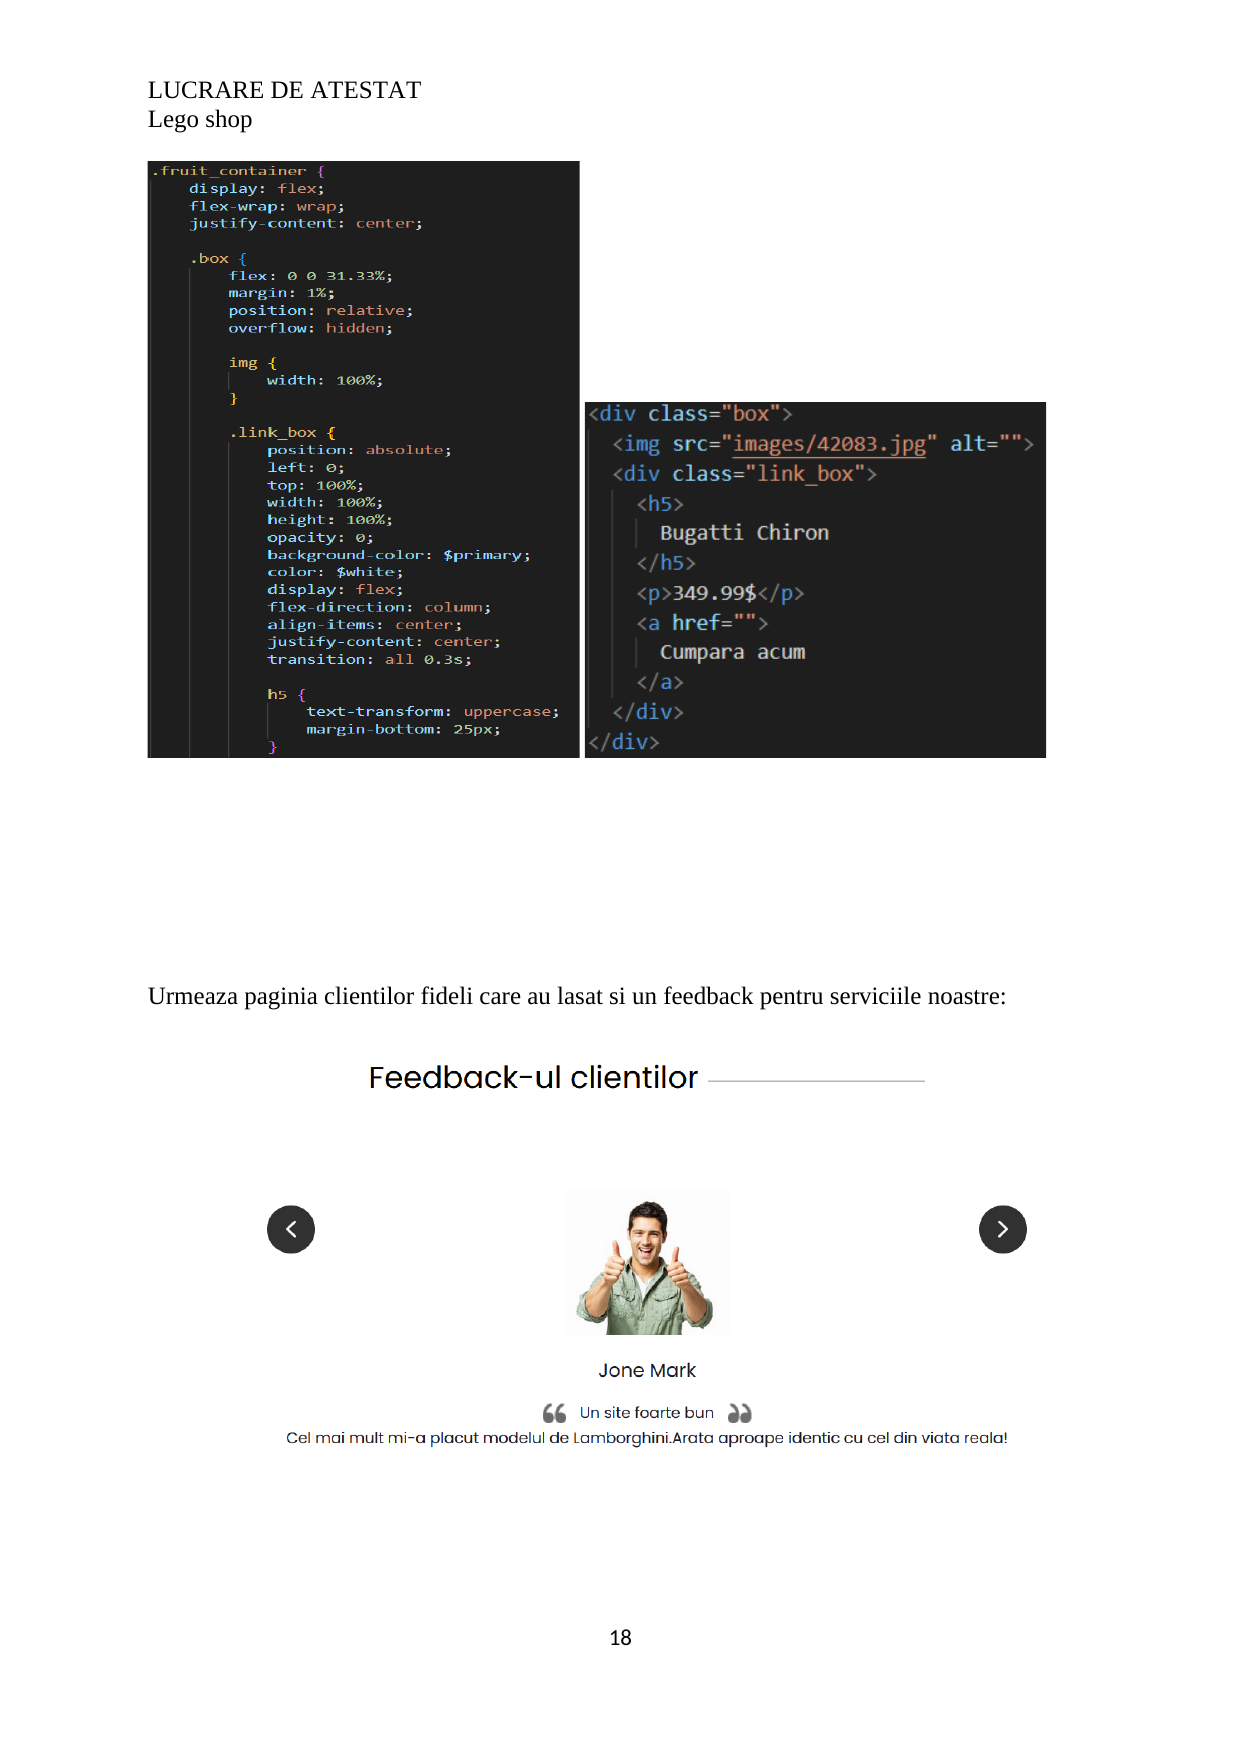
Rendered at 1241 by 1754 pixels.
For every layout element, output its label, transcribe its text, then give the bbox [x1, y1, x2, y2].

picture [584, 402, 1047, 758]
picture [147, 161, 580, 758]
text Urmeaza paginia clientilor fideli care au lasat si un feedback pentru serviciile noastre: [148, 981, 1093, 1010]
picture [147, 1045, 1093, 1519]
